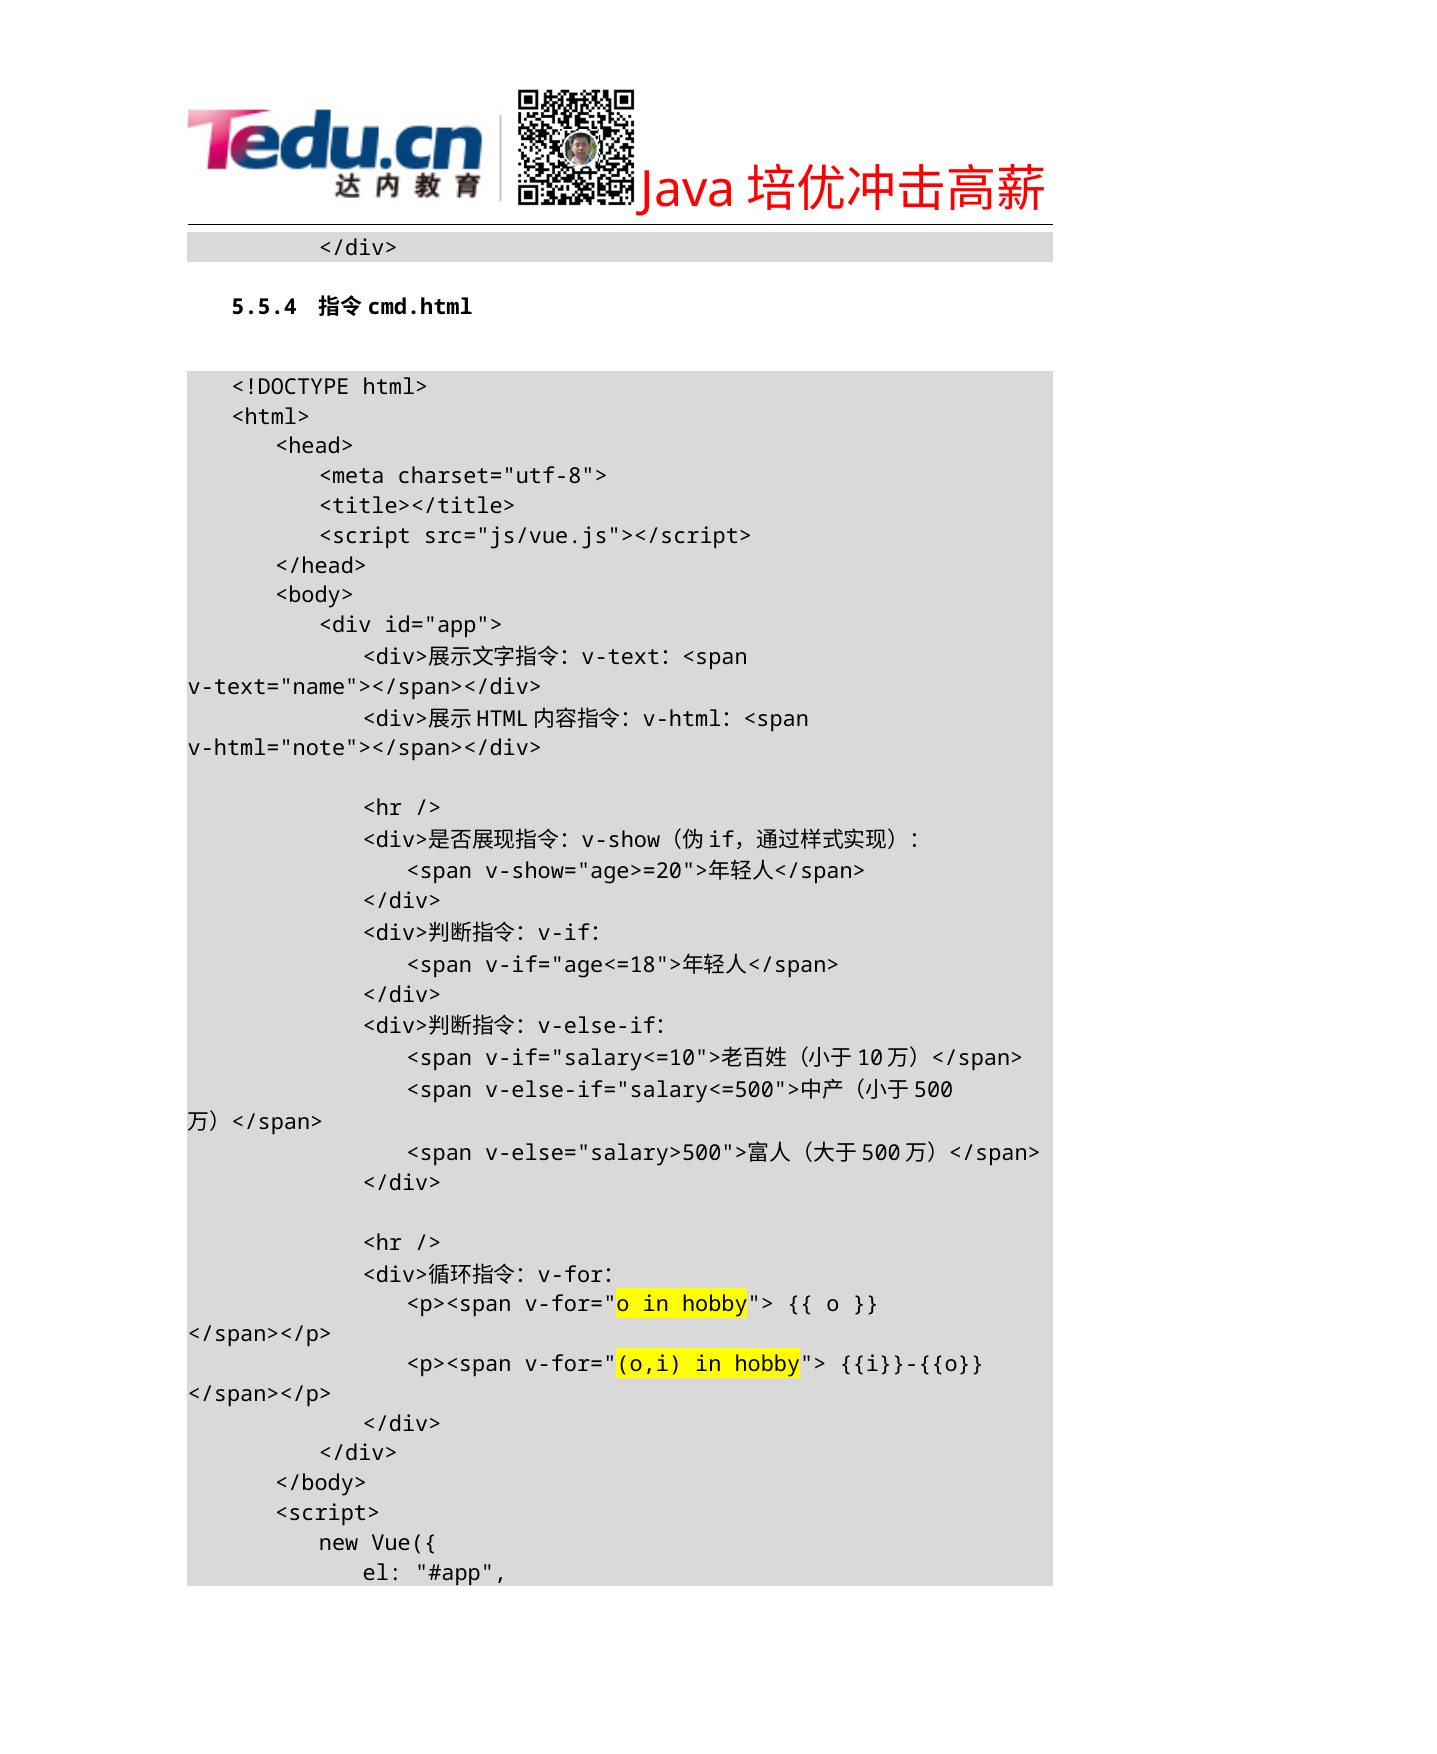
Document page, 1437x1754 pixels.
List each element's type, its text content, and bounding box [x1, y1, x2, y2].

text <div>判断指令：v-else-if： [187, 1008, 1053, 1040]
picture [516, 88, 636, 207]
text <div>循环指令：v-for： [187, 1257, 1053, 1288]
text <span v-else="salary>500">富人（大于500万）</span> [187, 1135, 1053, 1167]
text <div>展示HTML内容指令：v-html：<span v-html="note"></span></div> [187, 701, 1053, 762]
text <div>展示文字指令：v-text：<span v-text="name"></span></div> [187, 639, 1053, 701]
text <p><span v-for="o in hobby"> {{ o }} </span></p> [187, 1288, 1053, 1348]
text <div>是否展现指令：v-show（伪if，通过样式实现）： [187, 822, 1053, 853]
text <p><span v-for="(o,i) in hobby"> {{i}}-{{o}} </span></p> [187, 1348, 1053, 1407]
text <span v-if="age<=18">年轻人</span> [187, 947, 1053, 978]
text <div>判断指令：v-if： [187, 915, 1053, 947]
text <html> [187, 401, 1053, 430]
text <script> [187, 1497, 1053, 1527]
text </div> [187, 232, 1053, 262]
text </div> [187, 1437, 1053, 1467]
text <span v-else-if="salary<=500">中产（小于500万）</span> [187, 1072, 1053, 1135]
text </body> [187, 1467, 1053, 1497]
text <hr /> [187, 1227, 1053, 1257]
text <title></title> [187, 490, 1053, 520]
text <meta charset="utf-8"> [187, 460, 1053, 490]
text </div> [187, 978, 1053, 1008]
text </head> [187, 549, 1053, 579]
text <span v-if="salary<=10">老百姓（小于10万）</span> [187, 1040, 1053, 1072]
text </div> [187, 885, 1053, 915]
text <span v-show="age>=20">年轻人</span> [187, 853, 1053, 885]
text new Vue({ [187, 1527, 1053, 1556]
text <div id="app"> [187, 609, 1053, 639]
text <head> [187, 430, 1053, 460]
text <hr /> [187, 792, 1053, 822]
text <body> [187, 579, 1053, 609]
text <!DOCTYPE html> [187, 371, 1053, 401]
text </div> [187, 1167, 1053, 1197]
picture [187, 103, 507, 207]
text <script src="js/vue.js"></script> [187, 520, 1053, 549]
text </div> [187, 1407, 1053, 1437]
subtitle 指令 cmd.html [187, 289, 1053, 321]
text el: "#app", [187, 1556, 1053, 1586]
